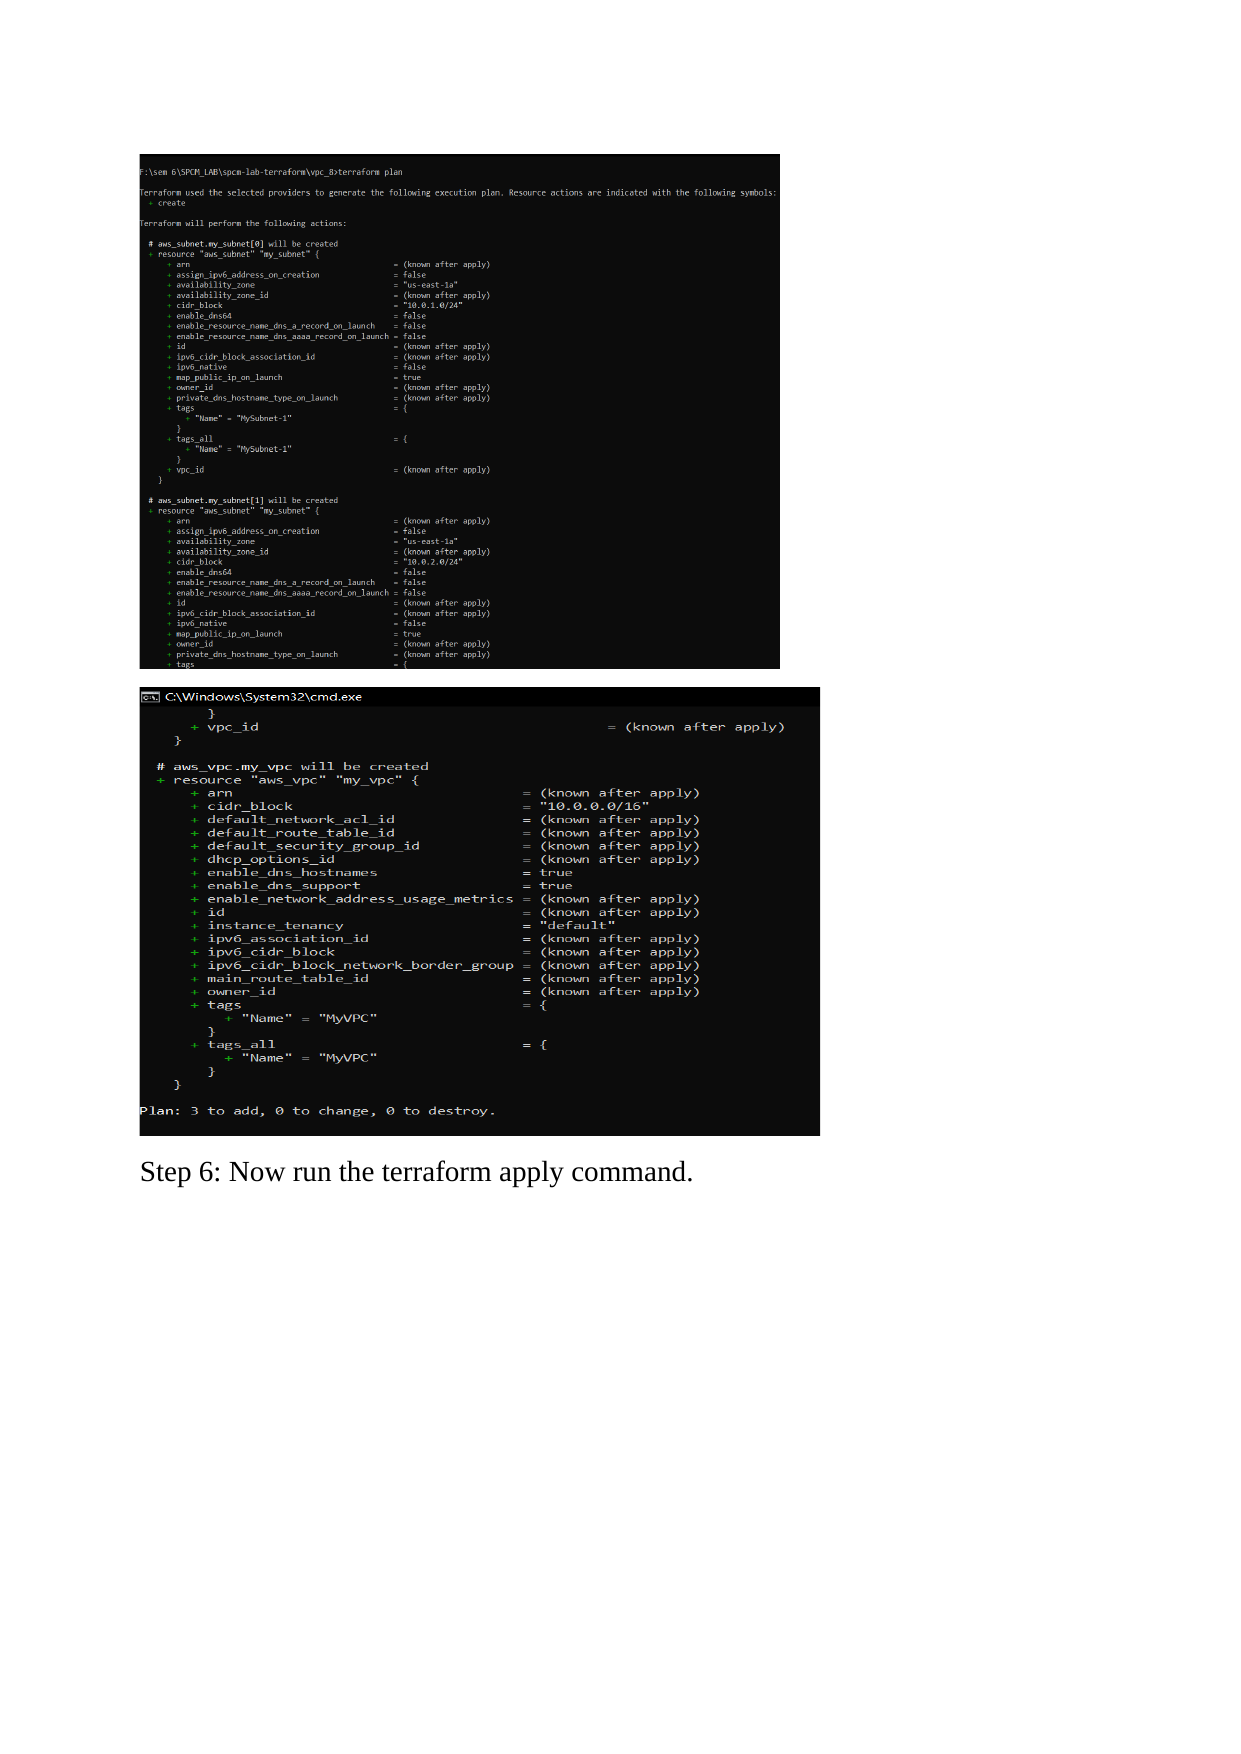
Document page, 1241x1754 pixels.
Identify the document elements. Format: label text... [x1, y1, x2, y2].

text Step 6: Now run the terraform apply command. [139, 1154, 1111, 1188]
picture [139, 154, 780, 669]
picture [139, 687, 821, 1136]
